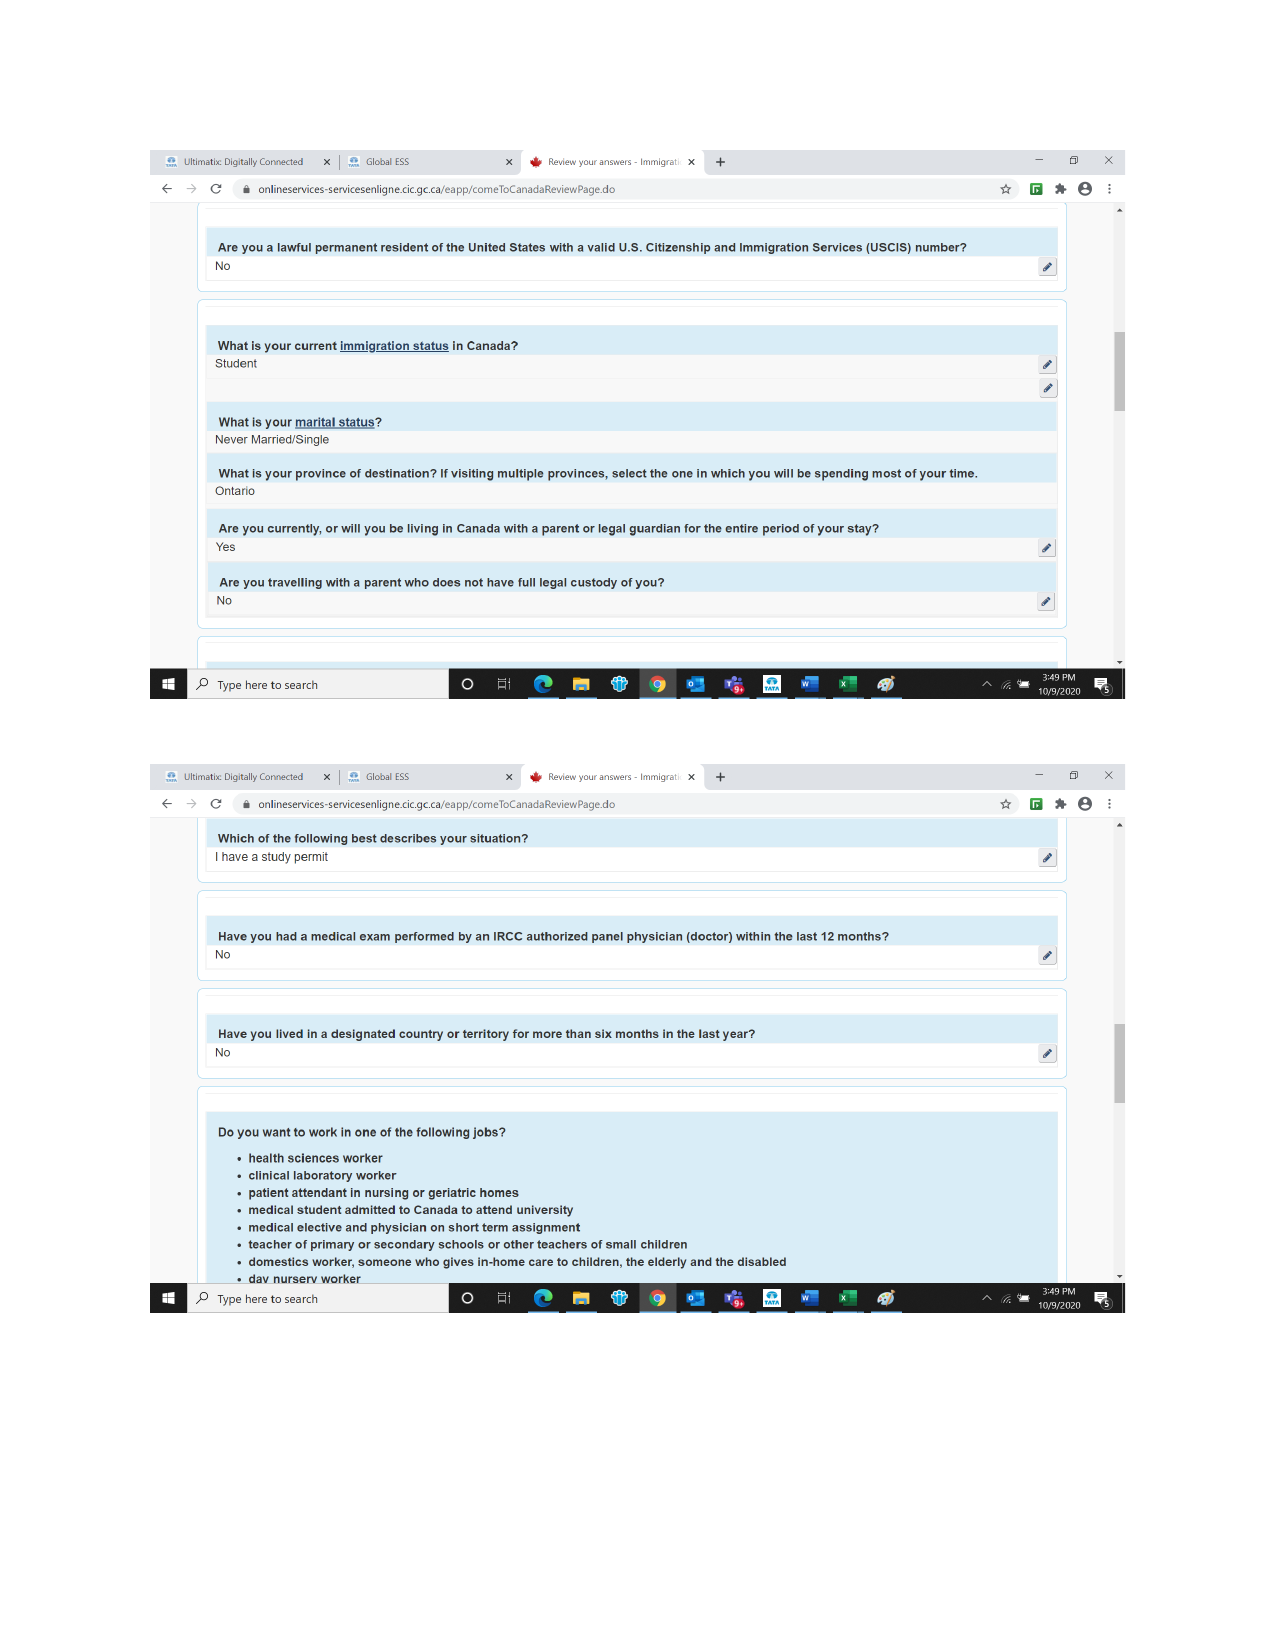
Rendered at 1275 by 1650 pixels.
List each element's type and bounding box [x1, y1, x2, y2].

picture [150, 764, 1125, 1313]
picture [150, 150, 1125, 699]
